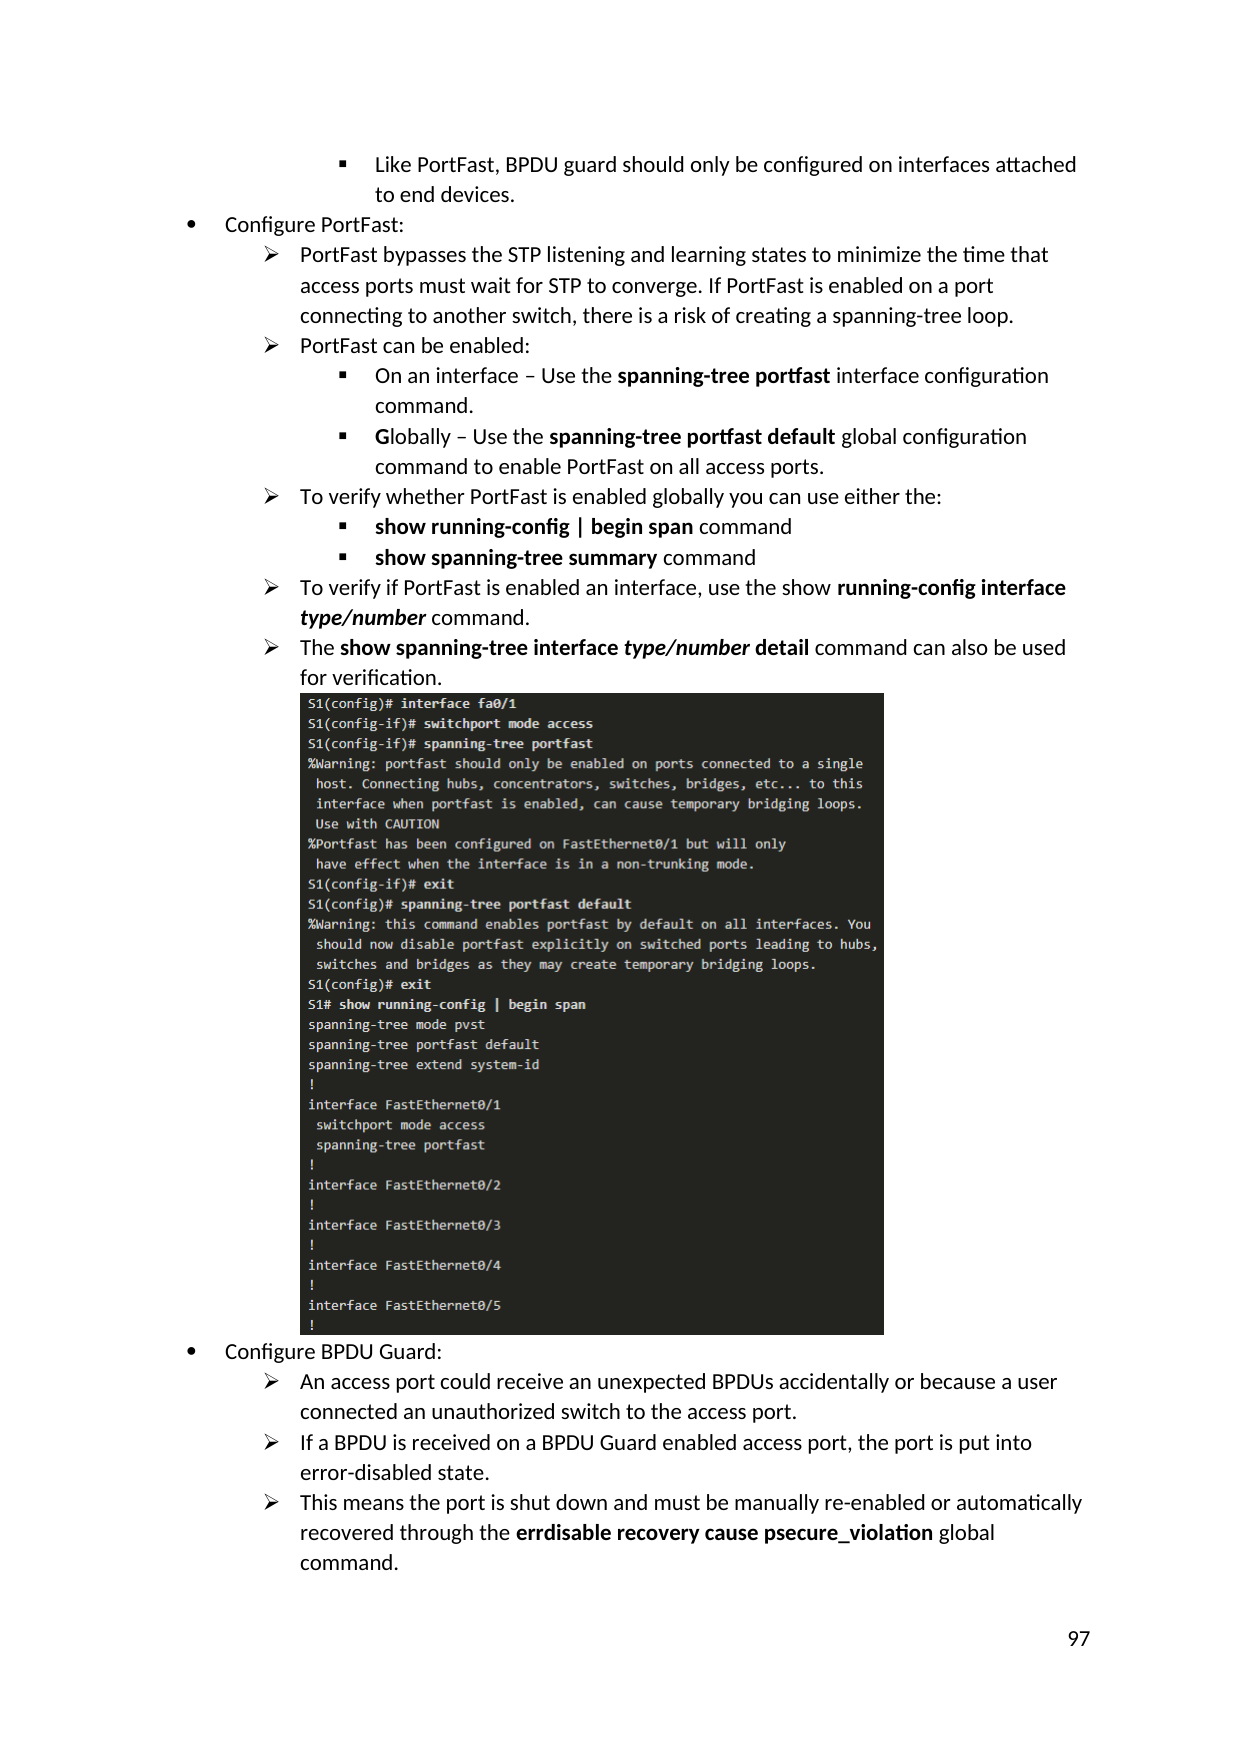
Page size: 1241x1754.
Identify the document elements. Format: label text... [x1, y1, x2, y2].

list The show spanning-tree interface type/number detail command can also be used for verification. [262, 633, 1090, 692]
list Like PortFast, BPDU guard should only be configured on interfaces attached to end devices. [337, 150, 1090, 208]
list On an interface – Use the spanning-tree portfast interface configuration command. [337, 361, 1090, 420]
picture [300, 693, 884, 1335]
list This means the port is shut down and must be manually re-enabled or automatically recovered through the errdisable recovery cause psecure_violation global command. [262, 1488, 1090, 1576]
list Globally – Use the spanning-tree portfast default global configuration command to enable PortFast on all access ports. [337, 422, 1090, 480]
list show running-config | begin span command [337, 512, 1090, 541]
list show spanning-tree summary command [337, 543, 1090, 571]
list PortFast can be enabled: [262, 331, 1090, 359]
list If a BPDU is received on a BPDU Guard enabled access port, the port is put into error-disabled state. [262, 1428, 1090, 1486]
list Configure PortFast: [187, 210, 1090, 238]
list To verify whether PortFast is enabled globally you can use either the: [262, 482, 1090, 510]
list Configure BPDU Guard: [187, 1337, 1090, 1365]
list An access port could receive an unexpected BPDUs accidentally or because a user connected an unauthorized switch to the access port. [262, 1367, 1090, 1425]
list PortFast bypasses the STP listening and learning states to minimize the time that access ports must wait for STP to converge. If PortFast is enabled on a port connecting to another switch, there is a risk of creating a spanning-tree loop. [262, 241, 1090, 329]
list To verify if PortFast is enabled an interface, use the show running-config interface type/number command. [262, 573, 1090, 631]
